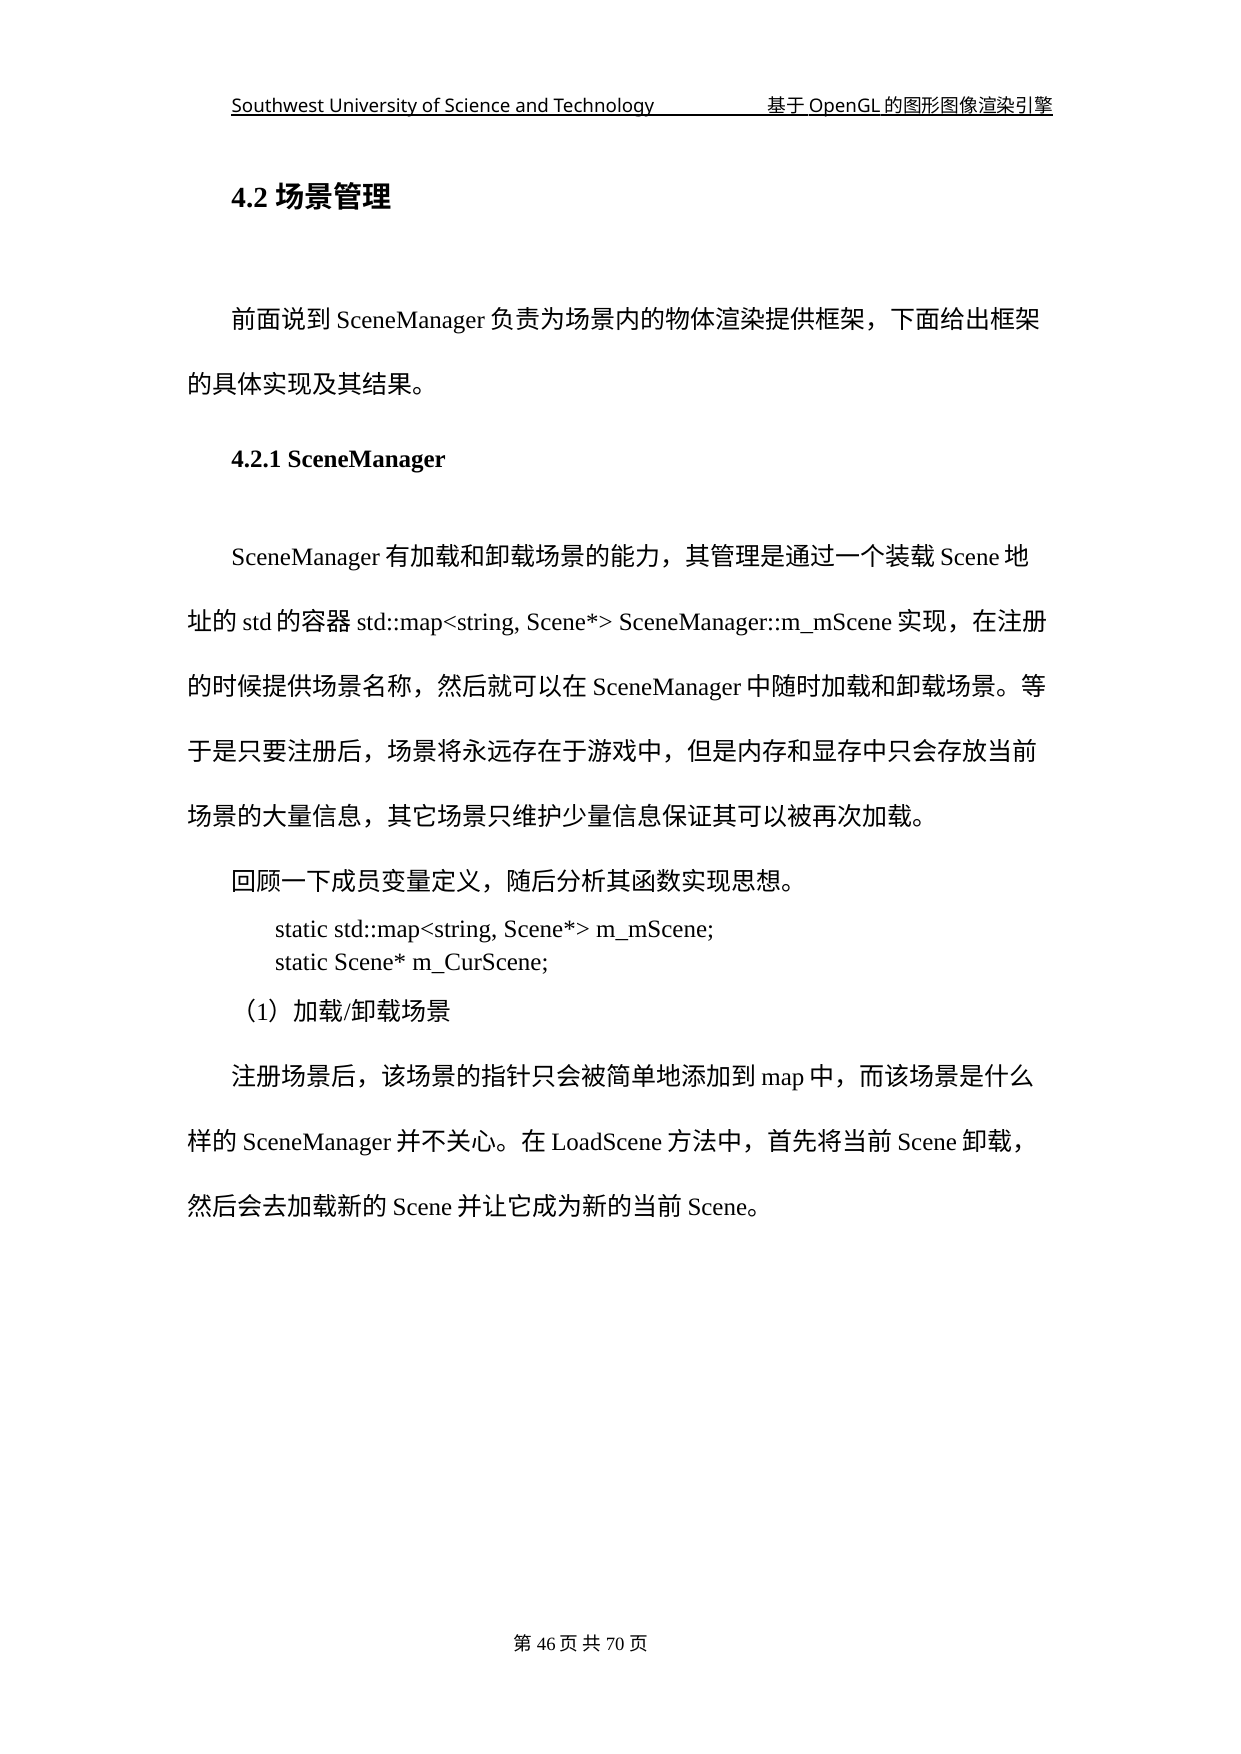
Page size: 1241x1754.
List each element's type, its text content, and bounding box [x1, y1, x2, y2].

text static Scene* m_CurScene; [187, 945, 1053, 977]
subtitle 4.2 场景管理 [187, 162, 1053, 227]
text （1）加载/卸载场景 [187, 977, 1053, 1042]
text 回顾一下成员变量定义，随后分析其函数实现思想。 [187, 847, 1053, 912]
text static std::map<string, Scene*> m_mScene; [187, 912, 1053, 945]
text SceneManager有加载和卸载场景的能力，其管理是通过一个装载Scene地址的std的容器std::map<string, Scene*> SceneManager::m_mScene实现，在注册的时候提供场景名称，然后就可以在SceneManager中随时加载和卸载场景。等于是只要注册后，场景将永远存在于游戏中，但是内存和显存中只会存放当前场景的大量信息，其它场景只维护少量信息保证其可以被再次加载。 [187, 522, 1053, 847]
subtitle 4.2.1 SceneManager [187, 442, 1053, 474]
text 注册场景后，该场景的指针只会被简单地添加到map中，而该场景是什么样的SceneManager并不关心。在LoadScene方法中，首先将当前Scene卸载，然后会去加载新的Scene并让它成为新的当前Scene。 [187, 1042, 1053, 1237]
text 前面说到SceneManager负责为场景内的物体渲染提供框架，下面给出框架的具体实现及其结果。 [187, 285, 1053, 415]
